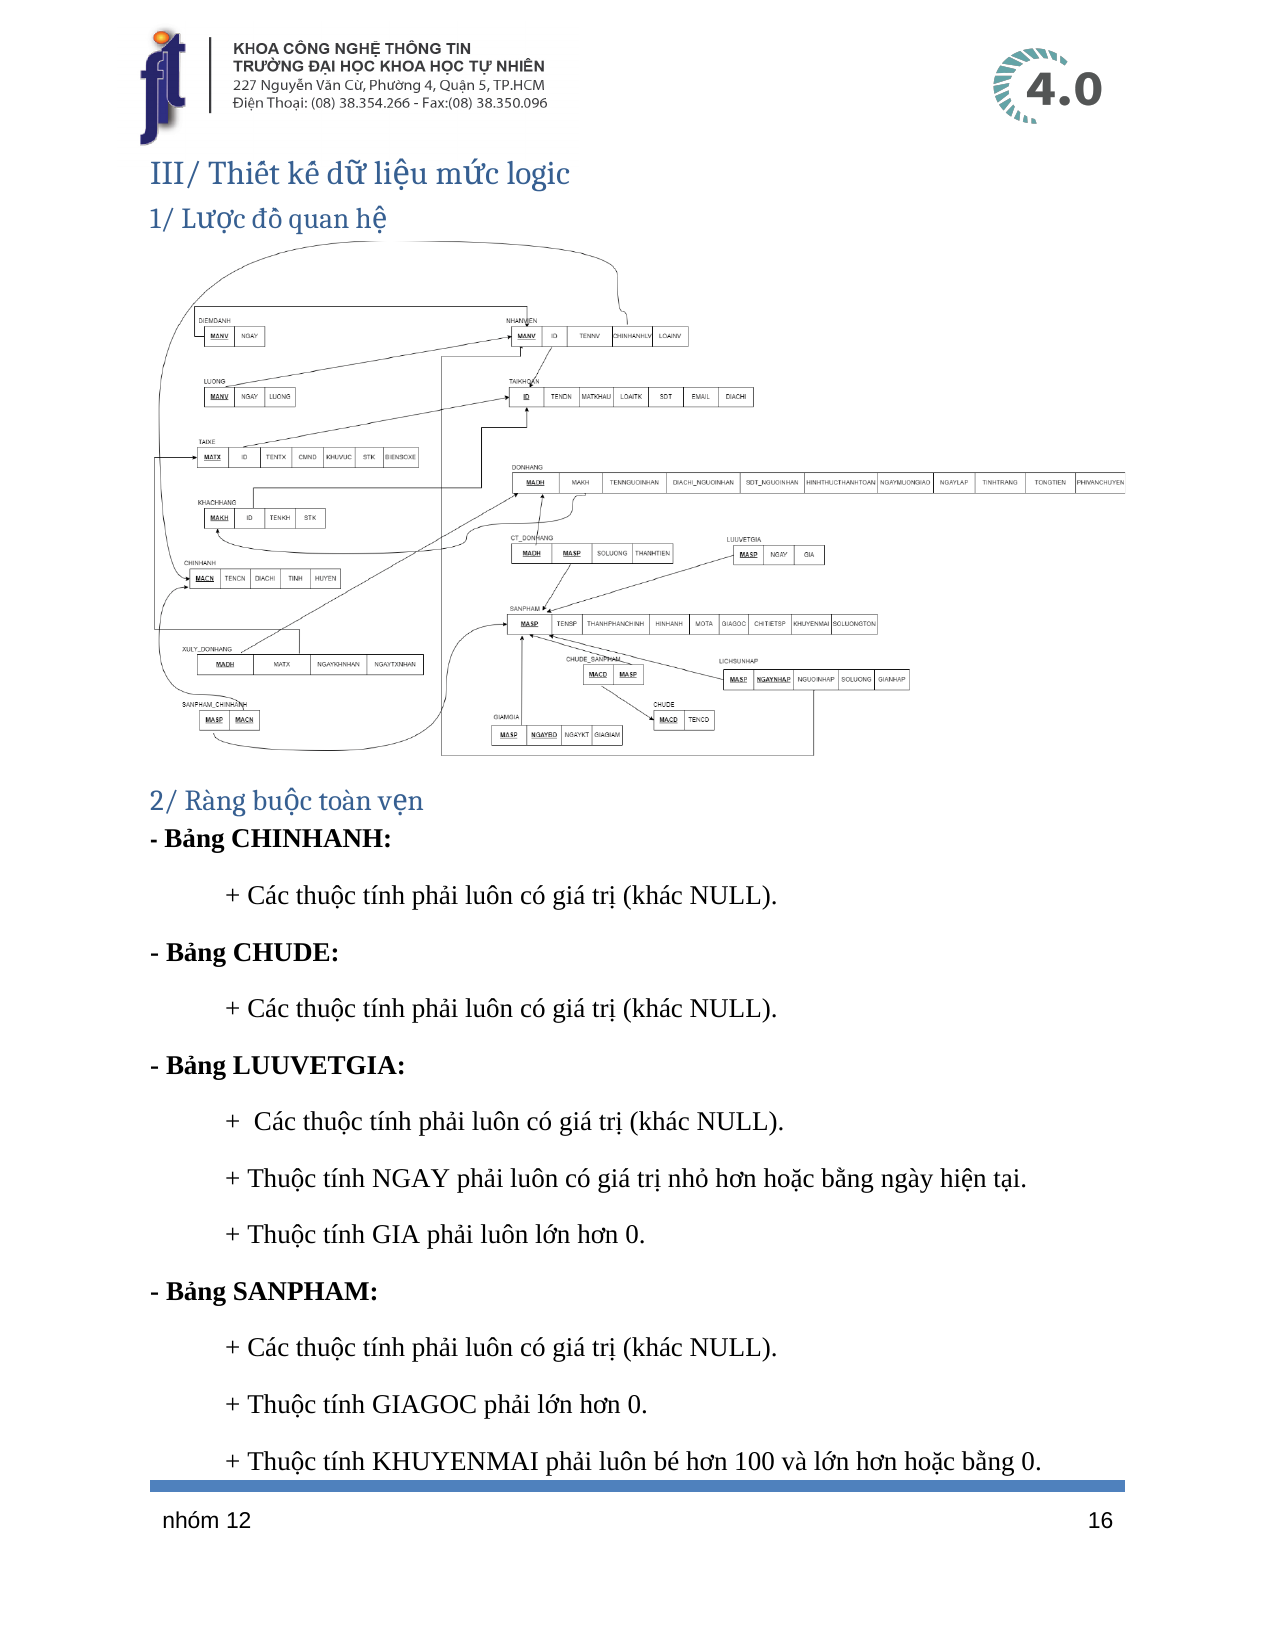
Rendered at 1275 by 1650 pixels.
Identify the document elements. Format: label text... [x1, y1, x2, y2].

text + Các thuộc tính phải luôn có giá trị (khác NULL). [150, 879, 1125, 910]
text - Bảng CHINHANH: [150, 822, 1125, 854]
text + Các thuộc tính phải luôn có giá trị (khác NULL). [150, 992, 1125, 1023]
text + Thuộc tính NGAY phải luôn có giá trị nhỏ hơn hoặc bằng ngày hiện tại. [150, 1162, 1125, 1193]
text + Thuộc tính GIA phải luôn lớn hơn 0. [150, 1218, 1125, 1249]
subtitle III/ Thiết kế dữ liệu mức logic [150, 154, 1125, 192]
text - Bảng LUUVETGIA: [150, 1049, 1125, 1080]
text - Bảng SANPHAM: [150, 1275, 1125, 1306]
subtitle 1/ Lược đồ quan hệ [150, 202, 1125, 236]
picture [117, 21, 580, 167]
subtitle 2/ Ràng buộc toàn vẹn [150, 784, 1125, 817]
text + Thuộc tính KHUYENMAI phải luôn bé hơn 100 và lớn hơn hoặc bằng 0. [150, 1445, 1125, 1476]
text - Bảng CHUDE: [150, 936, 1125, 967]
text + Các thuộc tính phải luôn có giá trị (khác NULL). [150, 1105, 1125, 1136]
text + Thuộc tính GIAGOC phải lớn hơn 0. [150, 1388, 1125, 1419]
text + Các thuộc tính phải luôn có giá trị (khác NULL). [150, 1332, 1125, 1363]
picture [150, 241, 1125, 760]
picture [985, 41, 1108, 127]
